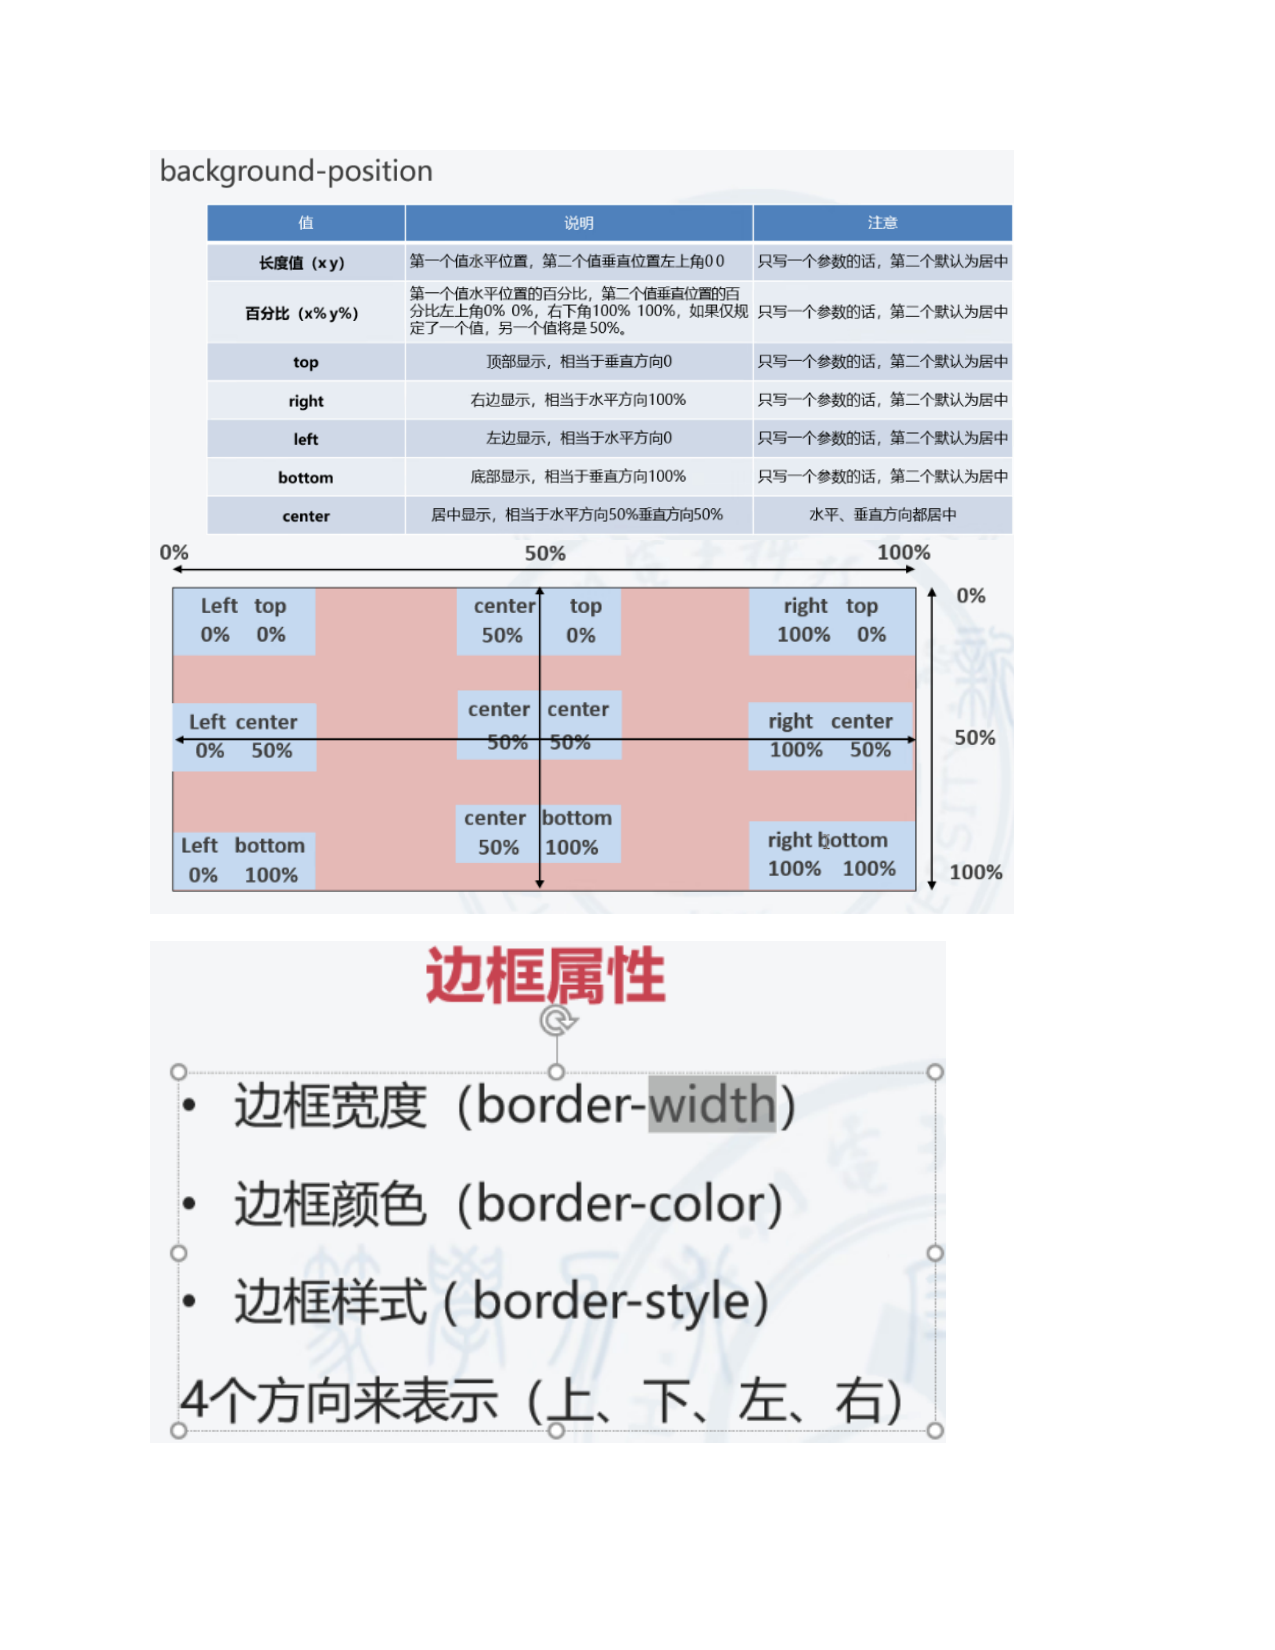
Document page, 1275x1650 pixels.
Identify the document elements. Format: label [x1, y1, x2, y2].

picture [150, 941, 946, 1443]
picture [150, 150, 1014, 914]
